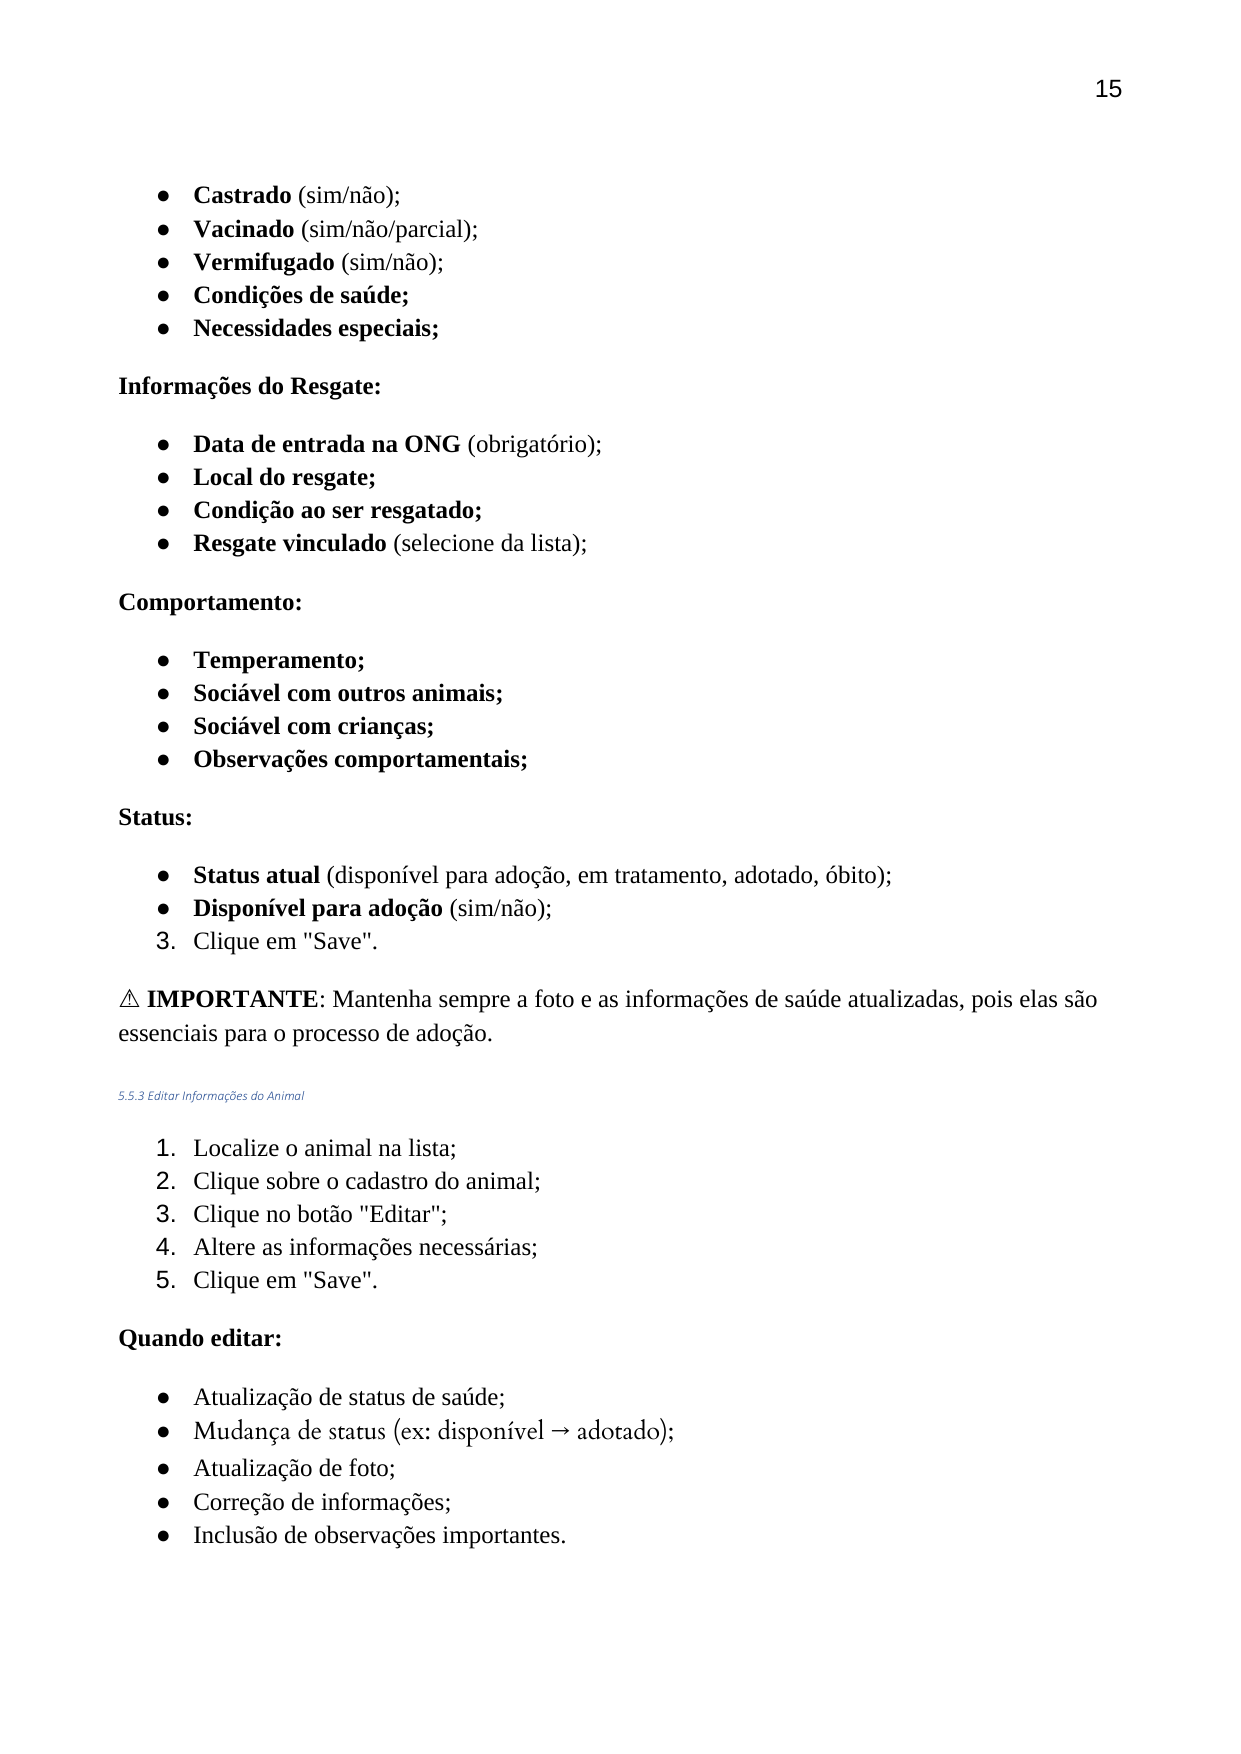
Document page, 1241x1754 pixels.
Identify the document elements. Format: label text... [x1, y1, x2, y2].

list Altere as informações necessárias; [156, 1232, 1122, 1261]
list Clique sobre o cadastro do animal; [156, 1166, 1122, 1195]
list Necessidades especiais; [156, 313, 1122, 342]
list Clique no botão "Editar"; [156, 1199, 1122, 1228]
subtitle 5.5.3 Editar Informações do Animal [118, 1076, 1122, 1104]
list Temperamento; [156, 644, 1122, 673]
text Quando editar: [118, 1323, 1122, 1352]
list Castrado (sim/não); [156, 180, 1122, 209]
list Clique em "Save". [156, 926, 1122, 955]
list Atualização de status de saúde; [156, 1381, 1122, 1410]
text Status: [118, 802, 1122, 831]
list Disponível para adoção (sim/não); [156, 893, 1122, 922]
list Vacinado (sim/não/parcial); [156, 213, 1122, 242]
text Comportamento: [118, 587, 1122, 615]
list Observações comportamentais; [156, 744, 1122, 773]
list Sociável com crianças; [156, 711, 1122, 740]
text Informações do Resgate: [118, 371, 1122, 400]
list Localize o animal na lista; [156, 1133, 1122, 1162]
list Correção de informações; [156, 1487, 1122, 1515]
list Vermifugado (sim/não); [156, 247, 1122, 276]
list Status atual (disponível para adoção, em tratamento, adotado, óbito); [156, 860, 1122, 889]
list Local do resgate; [156, 462, 1122, 491]
list Data de entrada na ONG (obrigatório); [156, 429, 1122, 458]
list Condições de saúde; [156, 280, 1122, 309]
list Sociável com outros animais; [156, 678, 1122, 707]
list Atualização de foto; [156, 1453, 1122, 1482]
list Inclusão de observações importantes. [156, 1520, 1122, 1548]
text ⚠️ IMPORTANTE: Mantenha sempre a foto e as informações de saúde atualizadas, pois elas são essenciais para o processo de adoção. [118, 984, 1122, 1046]
list Resgate vinculado (selecione da lista); [156, 528, 1122, 557]
list Condição ao ser resgatado; [156, 495, 1122, 524]
list Clique em "Save". [156, 1265, 1122, 1294]
